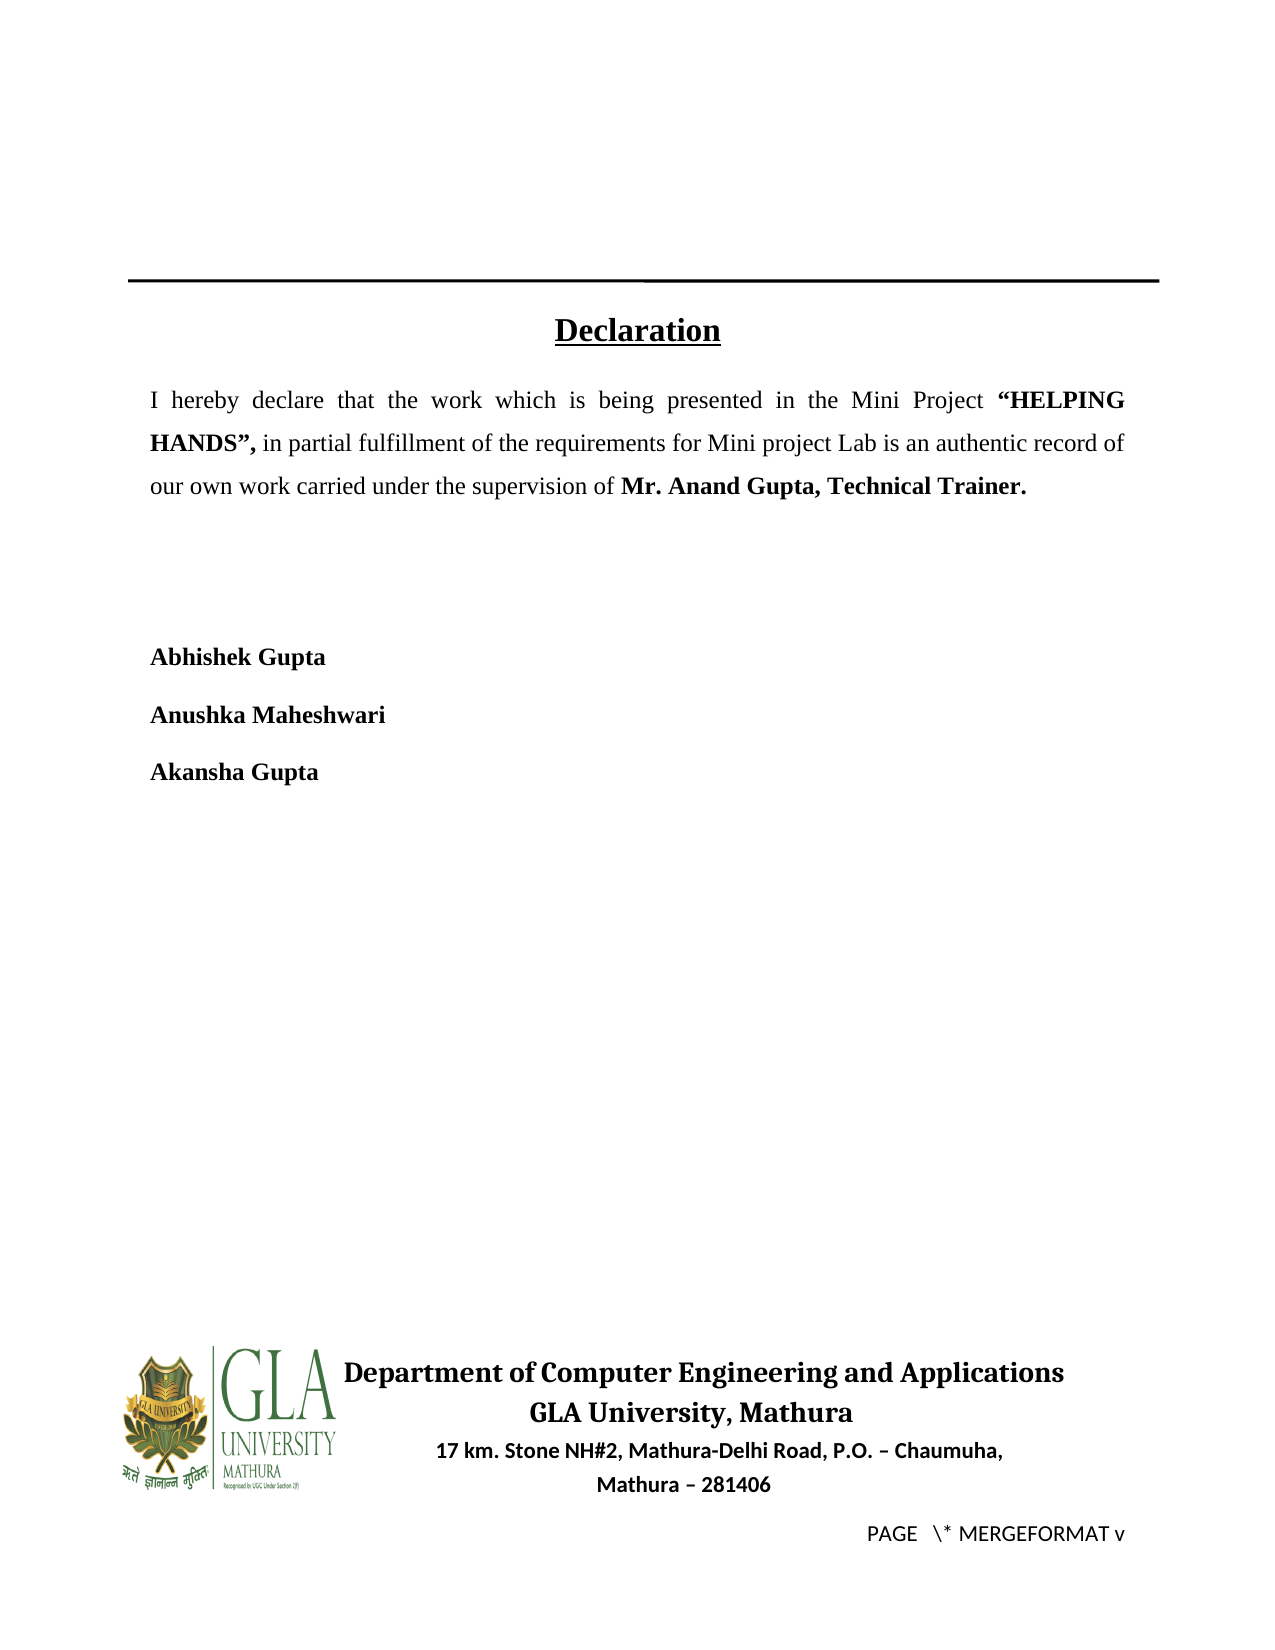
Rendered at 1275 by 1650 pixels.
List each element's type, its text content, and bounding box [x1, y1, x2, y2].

text Abhishek Gupta [150, 642, 1125, 671]
text Akansha Gupta [150, 757, 1125, 786]
text I hereby declare that the work which is being presented in the Mini Project “HELPING HANDS”, in partial fulfillment of the requirements for Mini project Lab is an authentic record of our own work carried under the supervision of Mr. Anand Gupta, Technical Trainer. [150, 385, 1125, 500]
picture [122, 1346, 336, 1490]
text Anushka Maheshwari [150, 700, 1125, 728]
text Declaration [150, 311, 1125, 349]
